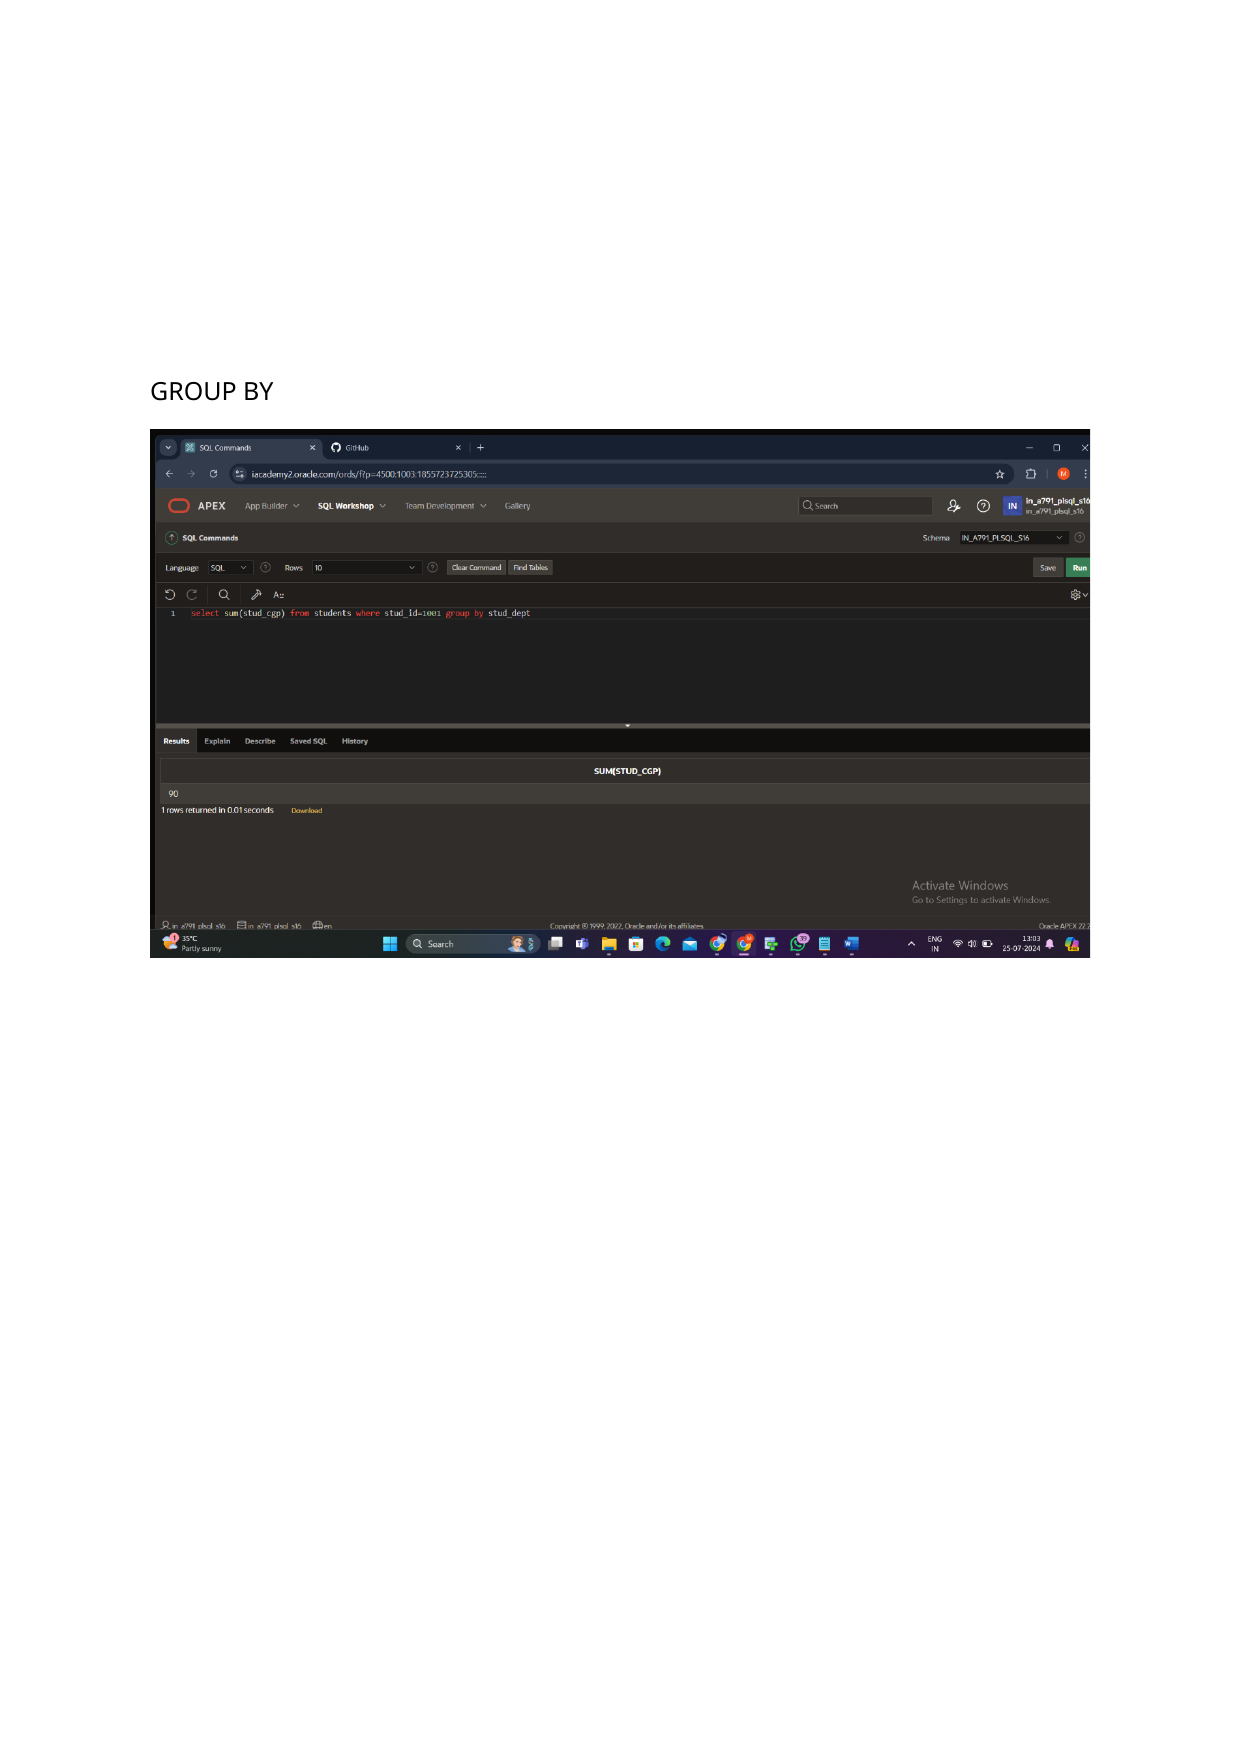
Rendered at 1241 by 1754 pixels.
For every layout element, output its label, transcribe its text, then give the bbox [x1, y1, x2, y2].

picture [150, 429, 1091, 958]
text GROUP BY [150, 373, 1090, 407]
